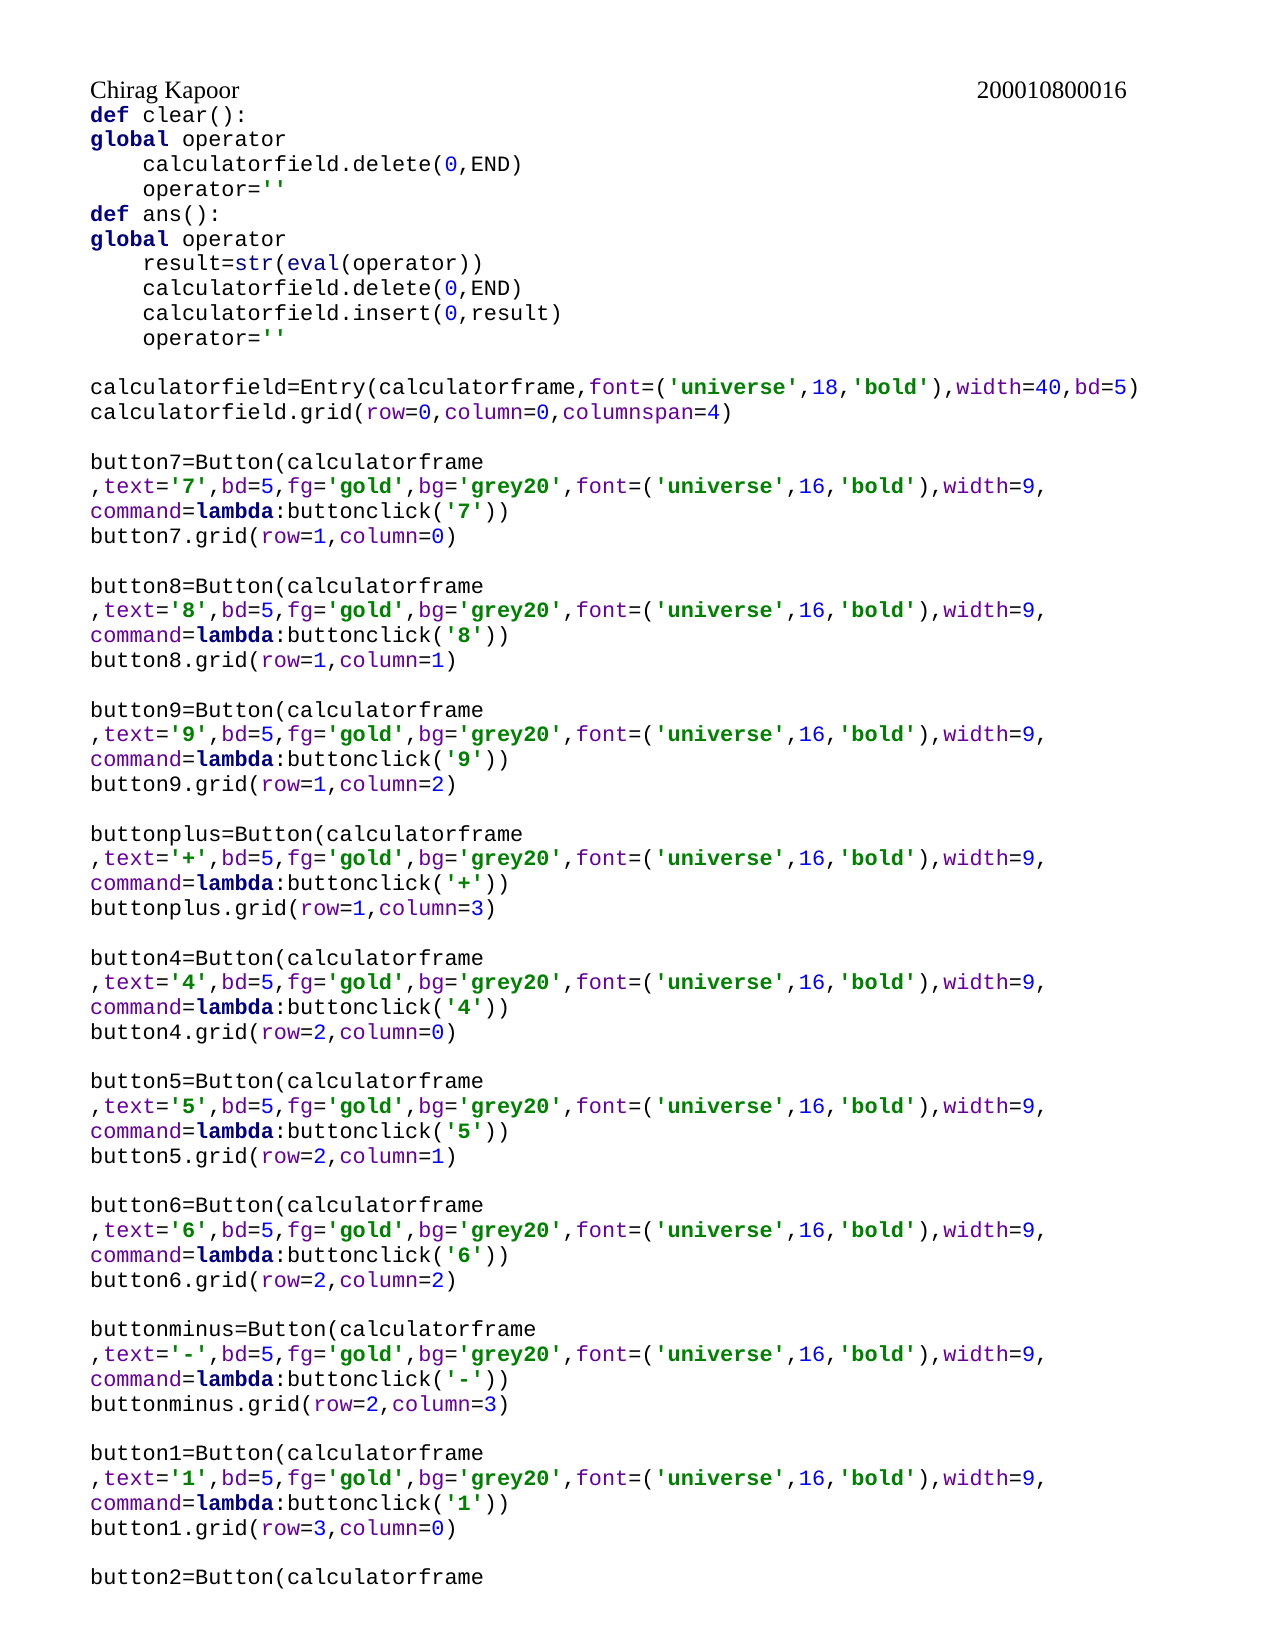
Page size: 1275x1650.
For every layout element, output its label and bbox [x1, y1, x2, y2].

text [90, 104, 1215, 1591]
